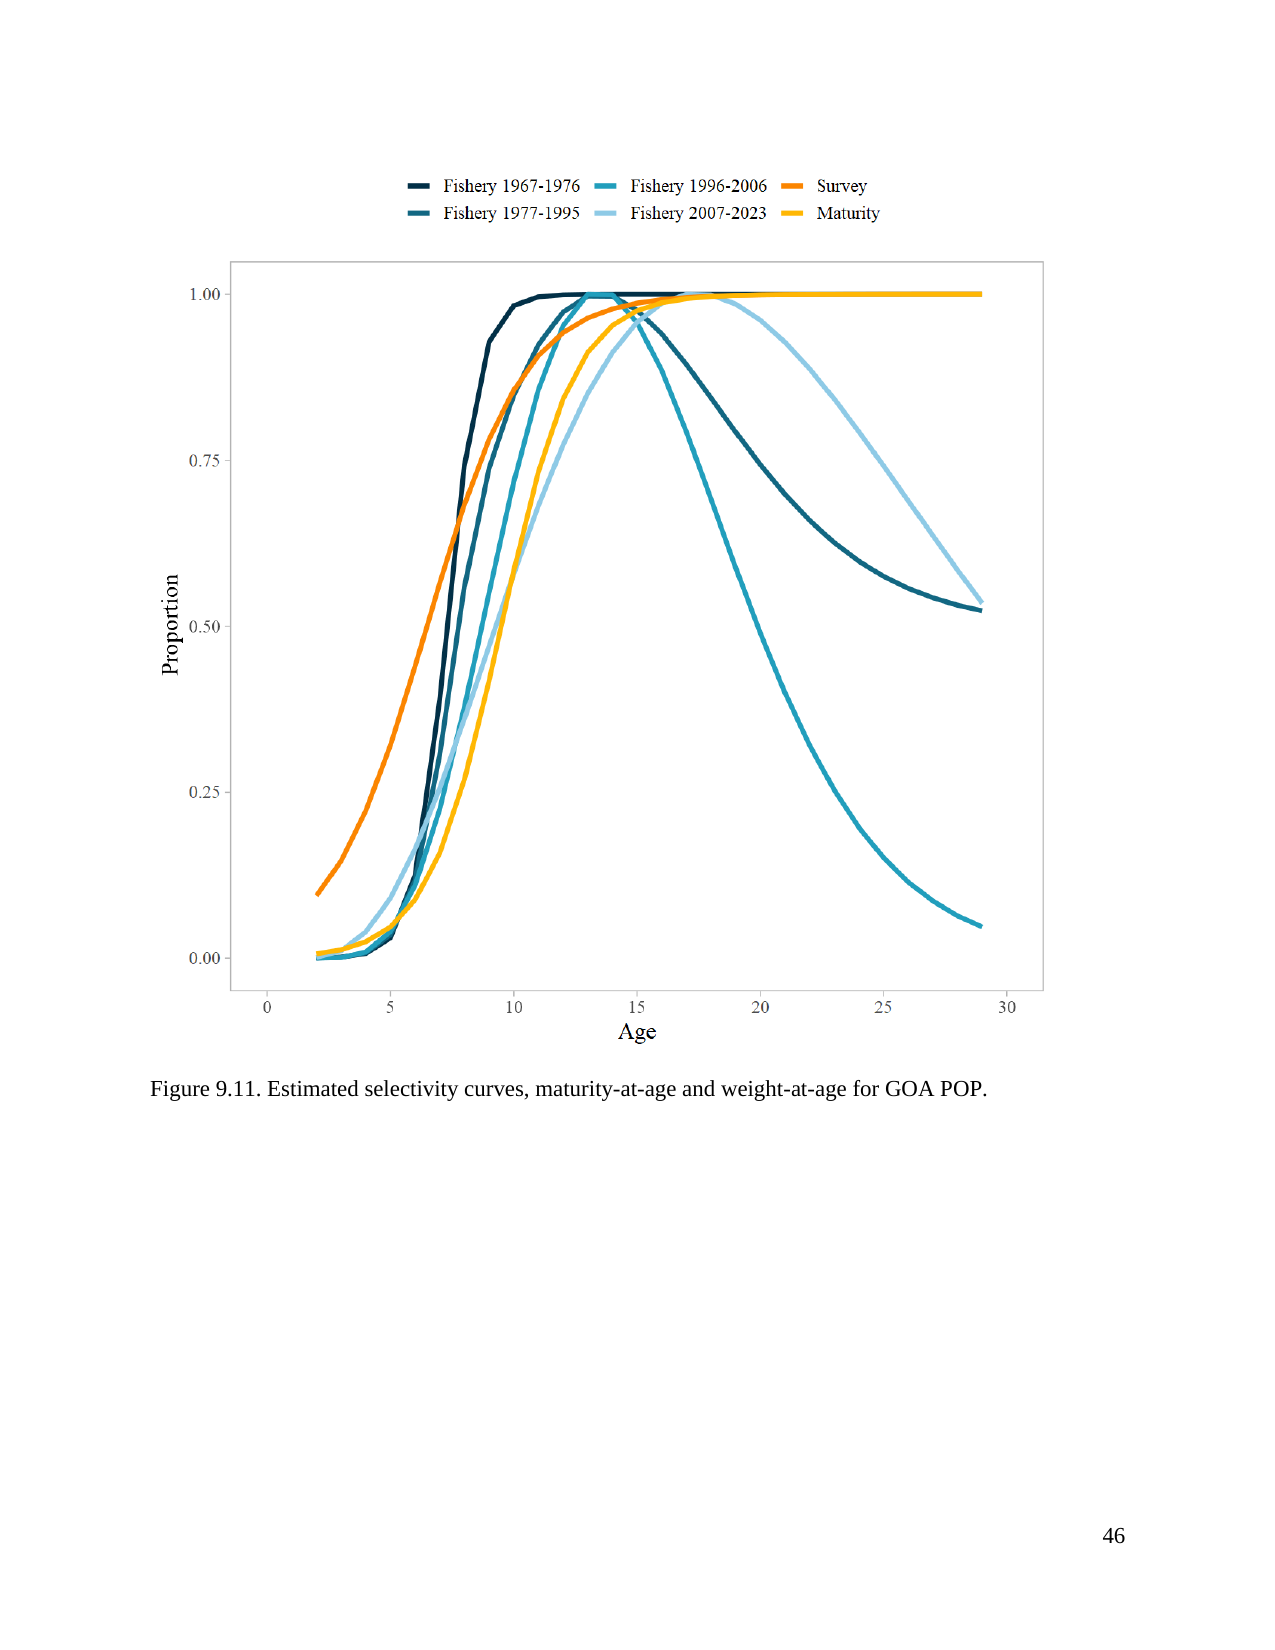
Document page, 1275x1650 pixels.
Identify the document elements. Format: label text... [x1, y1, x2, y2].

picture [150, 150, 1055, 1055]
text Figure 9.11. Estimated selectivity curves, maturity-at-age and weight-at-age for GOA POP. [150, 1075, 1125, 1102]
